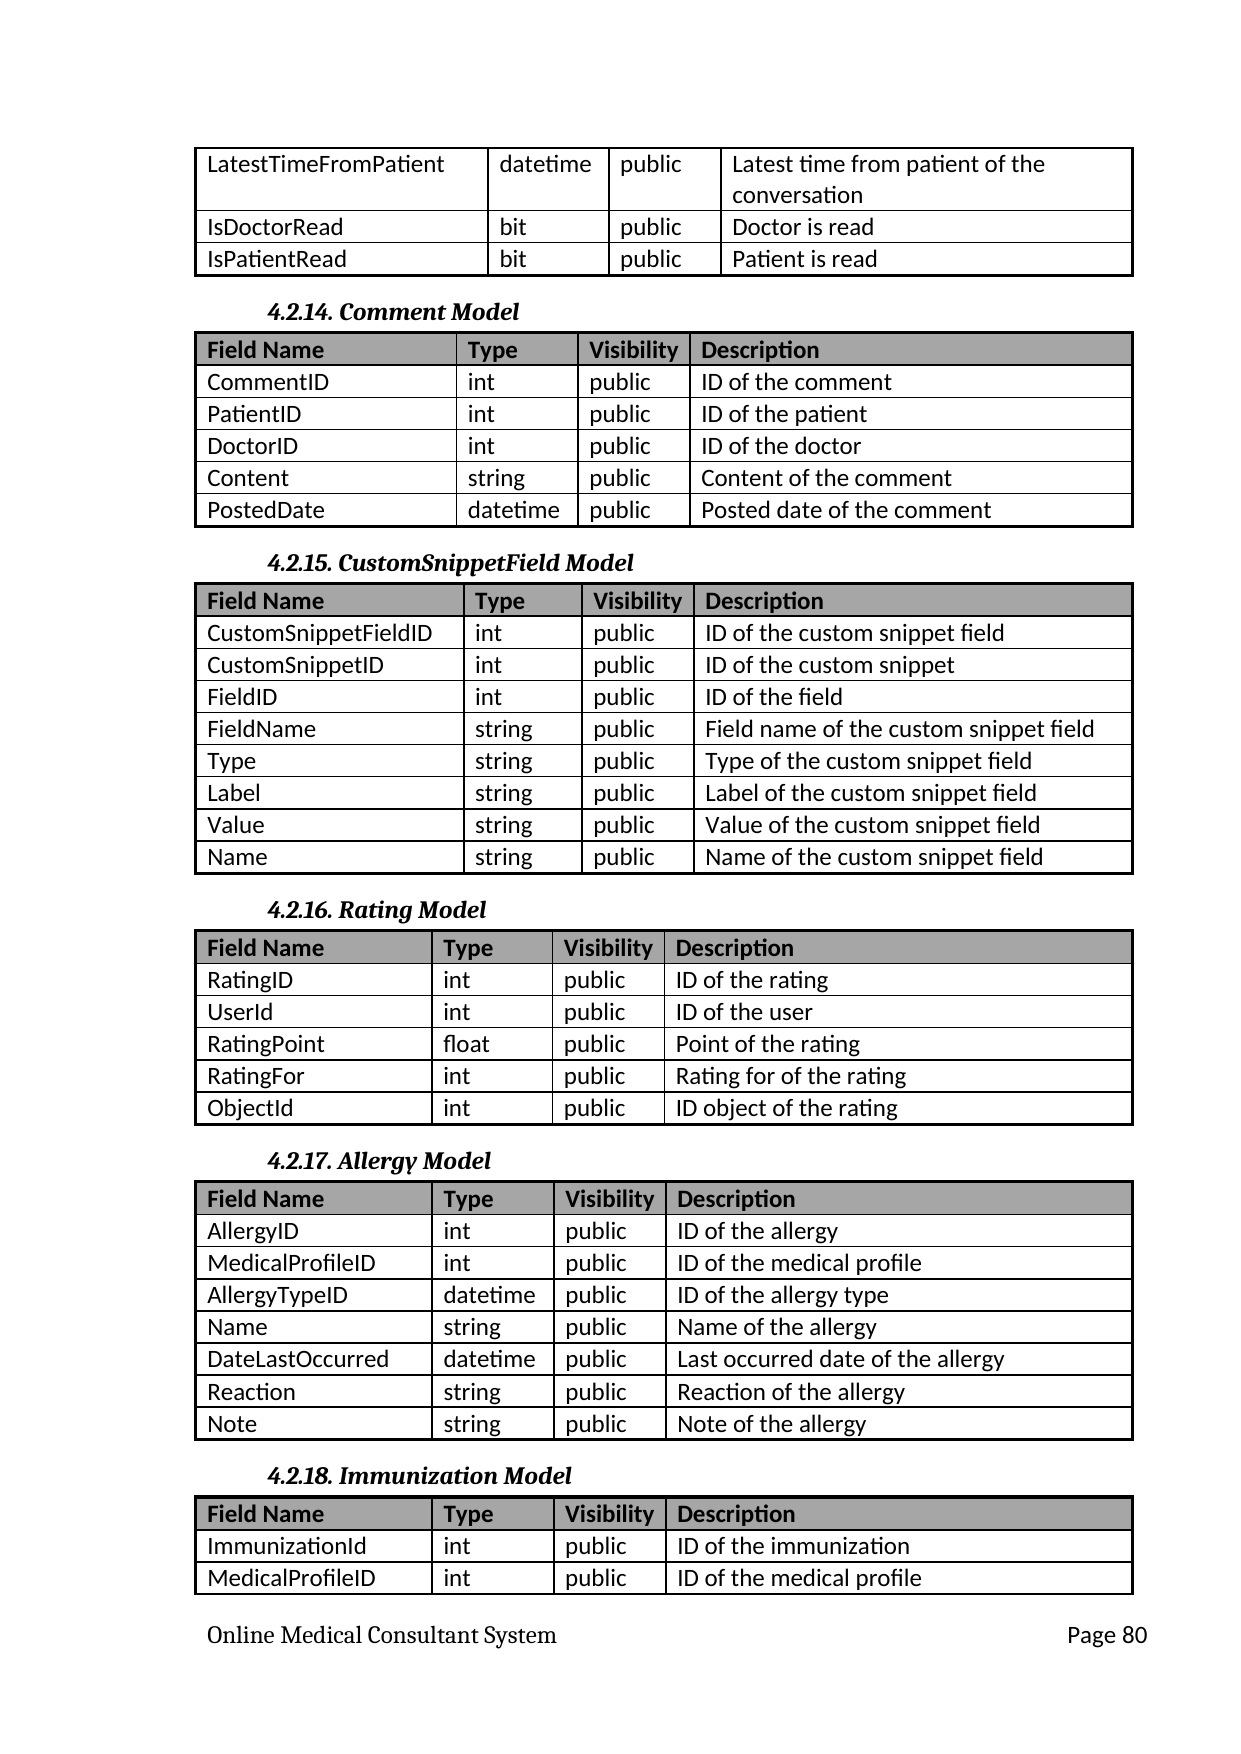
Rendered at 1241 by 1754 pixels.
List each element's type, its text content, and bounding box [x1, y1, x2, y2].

table_cell Label of the custom snippet field [695, 777, 1131, 808]
table_cell Point of the rating [665, 1028, 1131, 1059]
table_cell IsDoctorRead [197, 211, 487, 242]
table_cell int [433, 1093, 552, 1123]
table_cell public [555, 1563, 665, 1593]
table_cell ID of the medical profile [667, 1247, 1131, 1278]
table_header Type [433, 1499, 553, 1529]
table_cell Content of the comment [691, 462, 1131, 493]
table_cell public [555, 1531, 665, 1561]
table_cell LatestTimeFromPatient [197, 149, 487, 209]
table_cell Label [197, 777, 463, 808]
table_header Visibility [555, 1183, 665, 1214]
table_cell Latest time from patient of the conversation [722, 149, 1131, 209]
table_cell Reaction [197, 1376, 431, 1406]
table_cell ID of the doctor [691, 430, 1131, 461]
table_cell Doctor is read [722, 211, 1131, 242]
table_cell public [583, 777, 693, 808]
subtitle Allergy Model [267, 1147, 1122, 1176]
table_cell RatingPoint [197, 1028, 431, 1059]
table_cell string [433, 1408, 553, 1438]
table_cell ObjectId [197, 1093, 431, 1123]
table_header Type [433, 932, 552, 963]
table_cell Field name of the custom snippet field [695, 713, 1131, 744]
table_cell datetime [457, 494, 577, 525]
table_cell DateLastOccurred [197, 1344, 431, 1374]
table_cell Type [197, 745, 463, 776]
table_header Type [433, 1183, 553, 1214]
table_cell ID of the allergy [667, 1215, 1131, 1246]
table_cell string [457, 462, 577, 493]
table_cell public [579, 462, 689, 493]
table_cell public [553, 1093, 664, 1123]
table_cell Name of the allergy [667, 1312, 1131, 1342]
table_cell AllergyID [197, 1215, 431, 1246]
table_header Description [691, 334, 1131, 364]
subtitle CustomSnippetField Model [267, 549, 1122, 577]
table_cell int [465, 649, 581, 679]
table_cell int [433, 964, 552, 995]
table_cell CustomSnippetFieldID [197, 617, 463, 647]
table_cell int [433, 1563, 553, 1593]
table_cell public [555, 1408, 665, 1438]
table_header Description [667, 1499, 1131, 1529]
table_cell public [583, 617, 693, 647]
table_cell Name [197, 1312, 431, 1342]
table_cell int [433, 1061, 552, 1091]
table_cell public [555, 1280, 665, 1310]
table_cell string [465, 842, 581, 872]
table_cell ID of the comment [691, 366, 1131, 396]
table_cell Name [197, 842, 463, 872]
table_cell int [433, 1247, 553, 1278]
table_header Visibility [553, 932, 664, 963]
table_cell public [610, 243, 720, 274]
table_cell int [465, 617, 581, 647]
table_header Description [667, 1183, 1131, 1214]
table_header Type [457, 334, 577, 364]
table_cell IsPatientRead [197, 243, 487, 274]
table_cell MedicalProfileID [197, 1563, 431, 1593]
table_cell int [457, 398, 577, 428]
table_cell int [433, 996, 552, 1027]
table_cell Value of the custom snippet field [695, 810, 1131, 840]
table_cell ID of the patient [691, 398, 1131, 428]
table_cell public [610, 149, 720, 209]
table_cell public [555, 1312, 665, 1342]
table_cell bit [489, 211, 608, 242]
table_cell public [553, 1028, 664, 1059]
table_cell public [555, 1215, 665, 1246]
table_cell datetime [433, 1280, 553, 1310]
table_cell public [555, 1376, 665, 1406]
table_cell public [579, 398, 689, 428]
table_cell public [579, 494, 689, 525]
table_cell public [583, 713, 693, 744]
table_cell CommentID [197, 366, 456, 396]
table_header Field Name [197, 1499, 431, 1529]
table_cell int [457, 430, 577, 461]
table_cell public [583, 681, 693, 712]
table_cell ID object of the rating [665, 1093, 1131, 1123]
table_cell string [465, 810, 581, 840]
table_cell Name of the custom snippet field [695, 842, 1131, 872]
table_header Description [695, 585, 1131, 615]
table_cell Content [197, 462, 456, 493]
table_cell RatingFor [197, 1061, 431, 1091]
table_cell string [433, 1376, 553, 1406]
table_cell ID of the rating [665, 964, 1131, 995]
table_cell public [553, 996, 664, 1027]
table_cell Type of the custom snippet field [695, 745, 1131, 776]
table_cell Patient is read [722, 243, 1131, 274]
table_cell public [583, 649, 693, 679]
table_cell public [579, 366, 689, 396]
table_cell Reaction of the allergy [667, 1376, 1131, 1406]
table_cell public [555, 1344, 665, 1374]
table_cell public [555, 1247, 665, 1278]
table_cell public [583, 810, 693, 840]
table_cell ID of the allergy type [667, 1280, 1131, 1310]
table_cell MedicalProfileID [197, 1247, 431, 1278]
table_header Field Name [197, 1183, 431, 1214]
table_cell string [465, 713, 581, 744]
table_cell ID of the custom snippet [695, 649, 1131, 679]
table_header Field Name [197, 585, 463, 615]
table_cell ID of the user [665, 996, 1131, 1027]
table_cell string [433, 1312, 553, 1342]
table_cell UserId [197, 996, 431, 1027]
table_cell int [433, 1531, 553, 1561]
table_cell ID of the field [695, 681, 1131, 712]
table_cell FieldID [197, 681, 463, 712]
table_cell int [465, 681, 581, 712]
table_header Field Name [197, 932, 431, 963]
table_cell Note of the allergy [667, 1408, 1131, 1438]
table_cell AllergyTypeID [197, 1280, 431, 1310]
table_header Visibility [555, 1499, 665, 1529]
table_cell bit [489, 243, 608, 274]
table_header Field Name [197, 334, 456, 364]
table_cell Posted date of the comment [691, 494, 1131, 525]
table_cell public [553, 964, 664, 995]
table_cell public [579, 430, 689, 461]
table_cell float [433, 1028, 552, 1059]
table_header Visibility [579, 334, 689, 364]
table_cell ID of the medical profile [667, 1563, 1131, 1593]
table_cell string [465, 777, 581, 808]
table_cell RatingID [197, 964, 431, 995]
table_cell public [553, 1061, 664, 1091]
table_cell ID of the custom snippet field [695, 617, 1131, 647]
table_header Description [665, 932, 1131, 963]
table_cell Note [197, 1408, 431, 1438]
table_cell Value [197, 810, 463, 840]
table_cell public [610, 211, 720, 242]
table_cell PostedDate [197, 494, 456, 525]
table_cell DoctorID [197, 430, 456, 461]
table_cell Rating for of the rating [665, 1061, 1131, 1091]
subtitle Immunization Model [267, 1462, 1122, 1491]
subtitle Rating Model [267, 896, 1122, 925]
table_cell string [465, 745, 581, 776]
subtitle Comment Model [267, 298, 1122, 326]
table_cell ImmunizationId [197, 1531, 431, 1561]
table_cell public [583, 745, 693, 776]
table_cell datetime [489, 149, 608, 209]
table_cell int [433, 1215, 553, 1246]
table_header Visibility [583, 585, 693, 615]
table_cell public [583, 842, 693, 872]
table_cell datetime [433, 1344, 553, 1374]
table_cell int [457, 366, 577, 396]
table_cell ID of the immunization [667, 1531, 1131, 1561]
table_cell CustomSnippetID [197, 649, 463, 679]
table_cell PatientID [197, 398, 456, 428]
table_header Type [465, 585, 581, 615]
table_cell FieldName [197, 713, 463, 744]
table_cell Last occurred date of the allergy [667, 1344, 1131, 1374]
